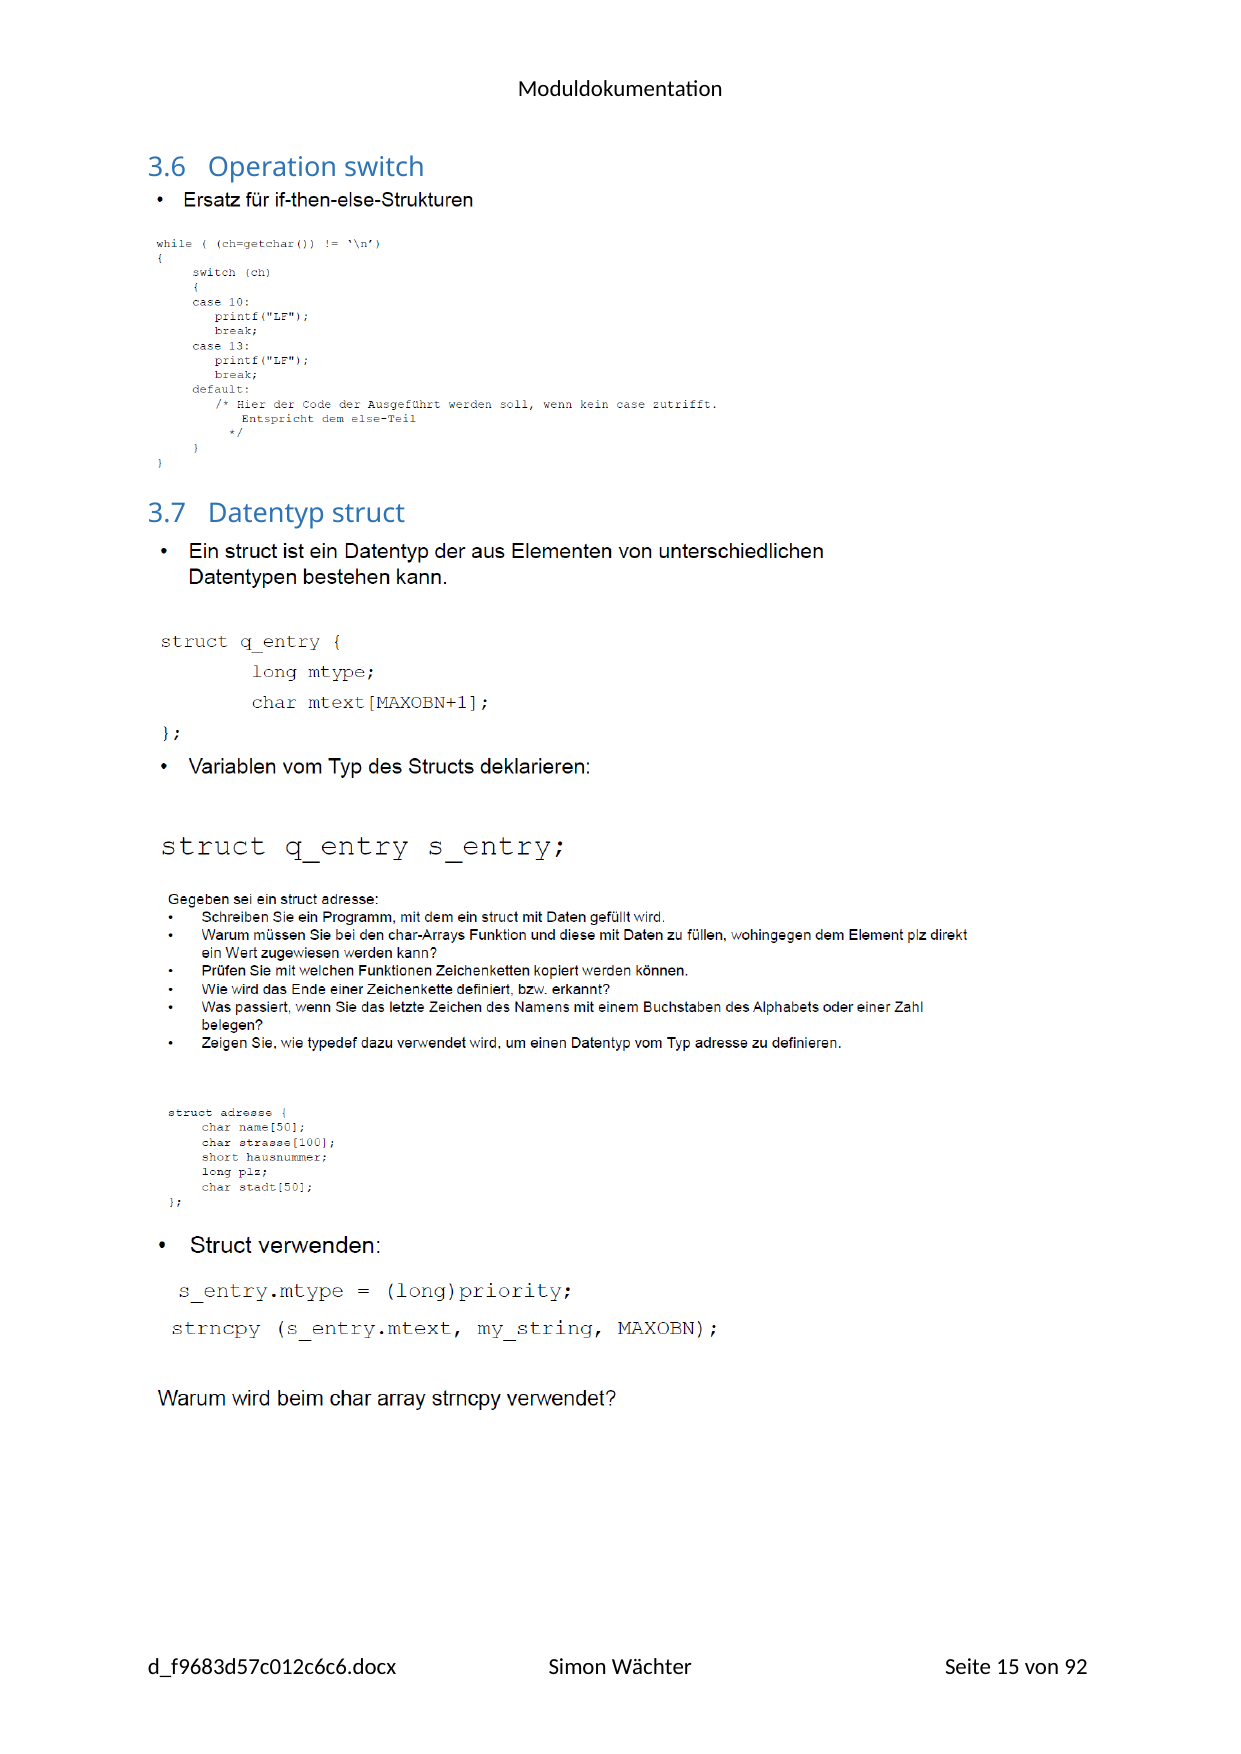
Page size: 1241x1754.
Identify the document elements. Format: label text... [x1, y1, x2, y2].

picture [147, 533, 831, 868]
subtitle Operation switch [148, 148, 1093, 184]
picture [147, 886, 978, 1216]
picture [147, 1235, 725, 1416]
subtitle Datentyp struct [148, 493, 1093, 530]
picture [147, 187, 726, 475]
